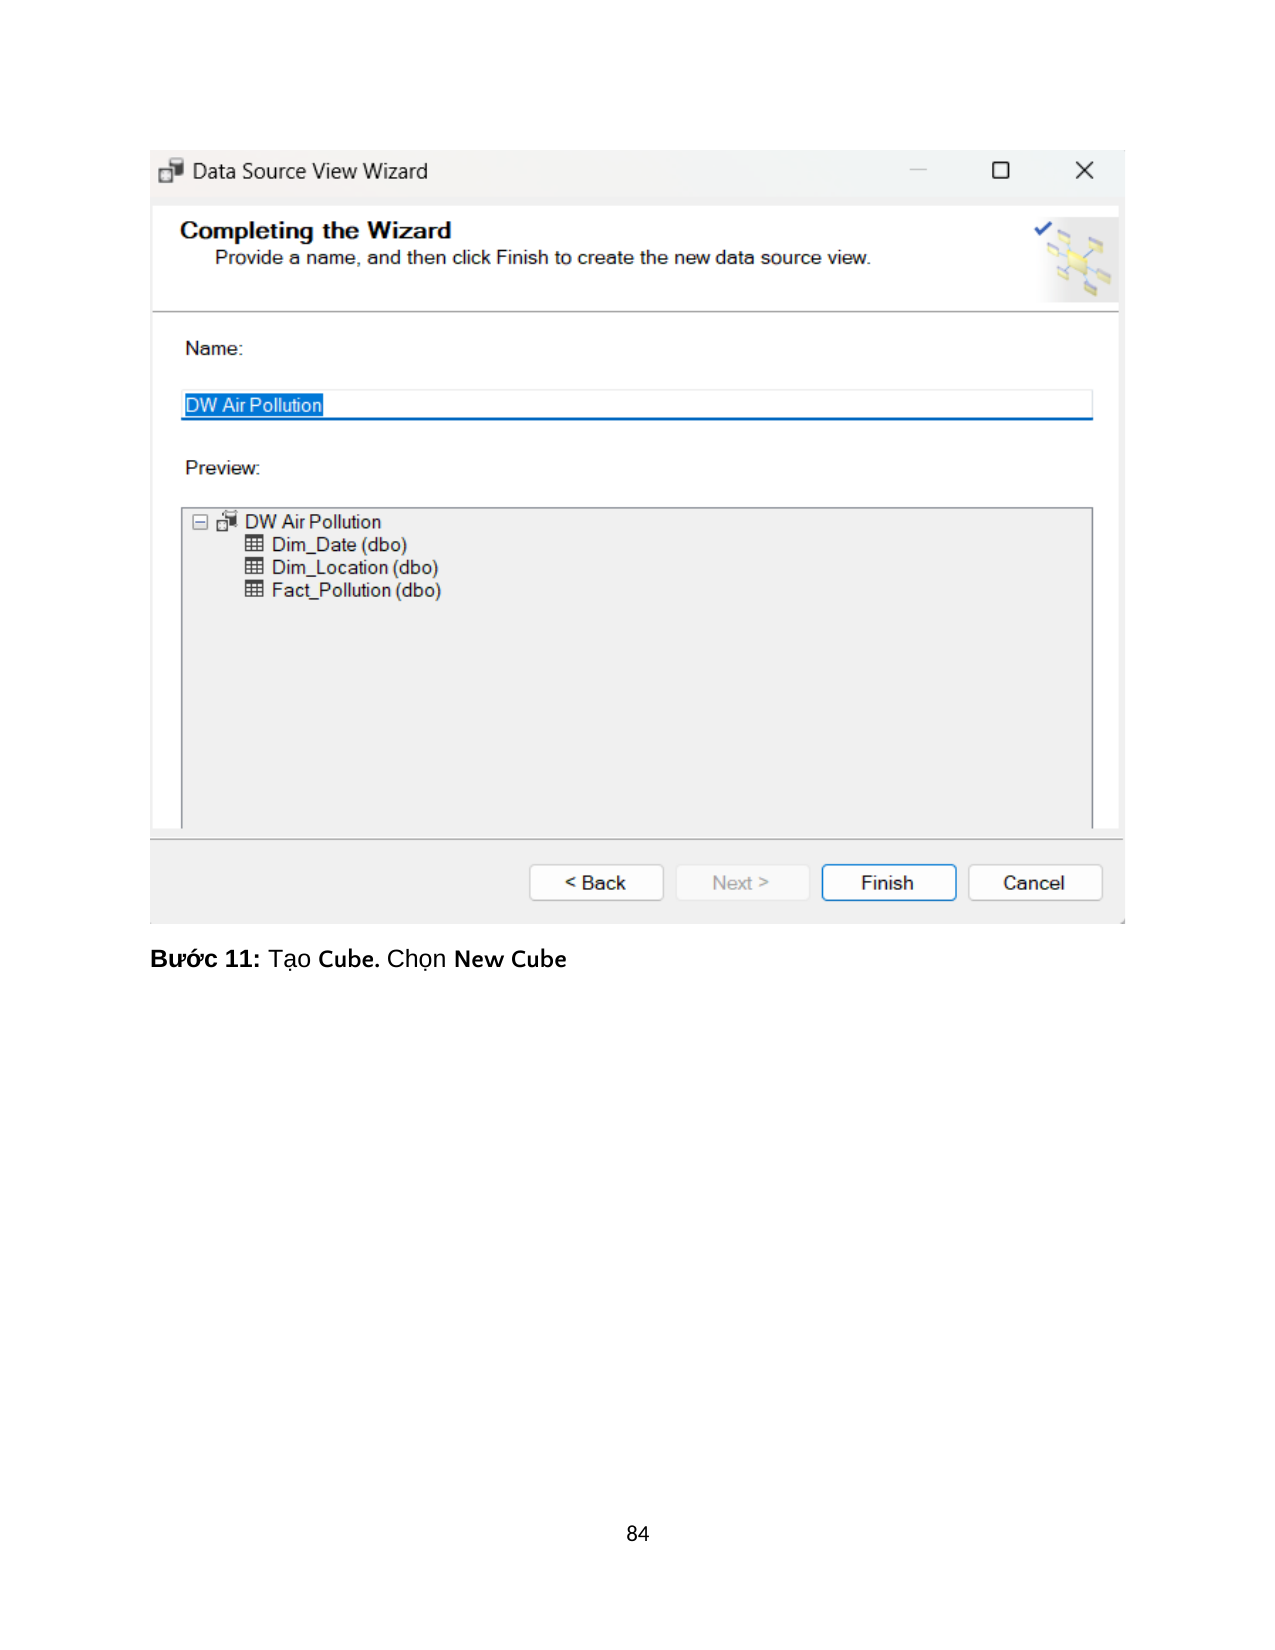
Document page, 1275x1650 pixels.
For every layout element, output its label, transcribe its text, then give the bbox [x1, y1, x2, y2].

text Cube. New Cube [150, 941, 1125, 975]
picture [150, 150, 1125, 924]
